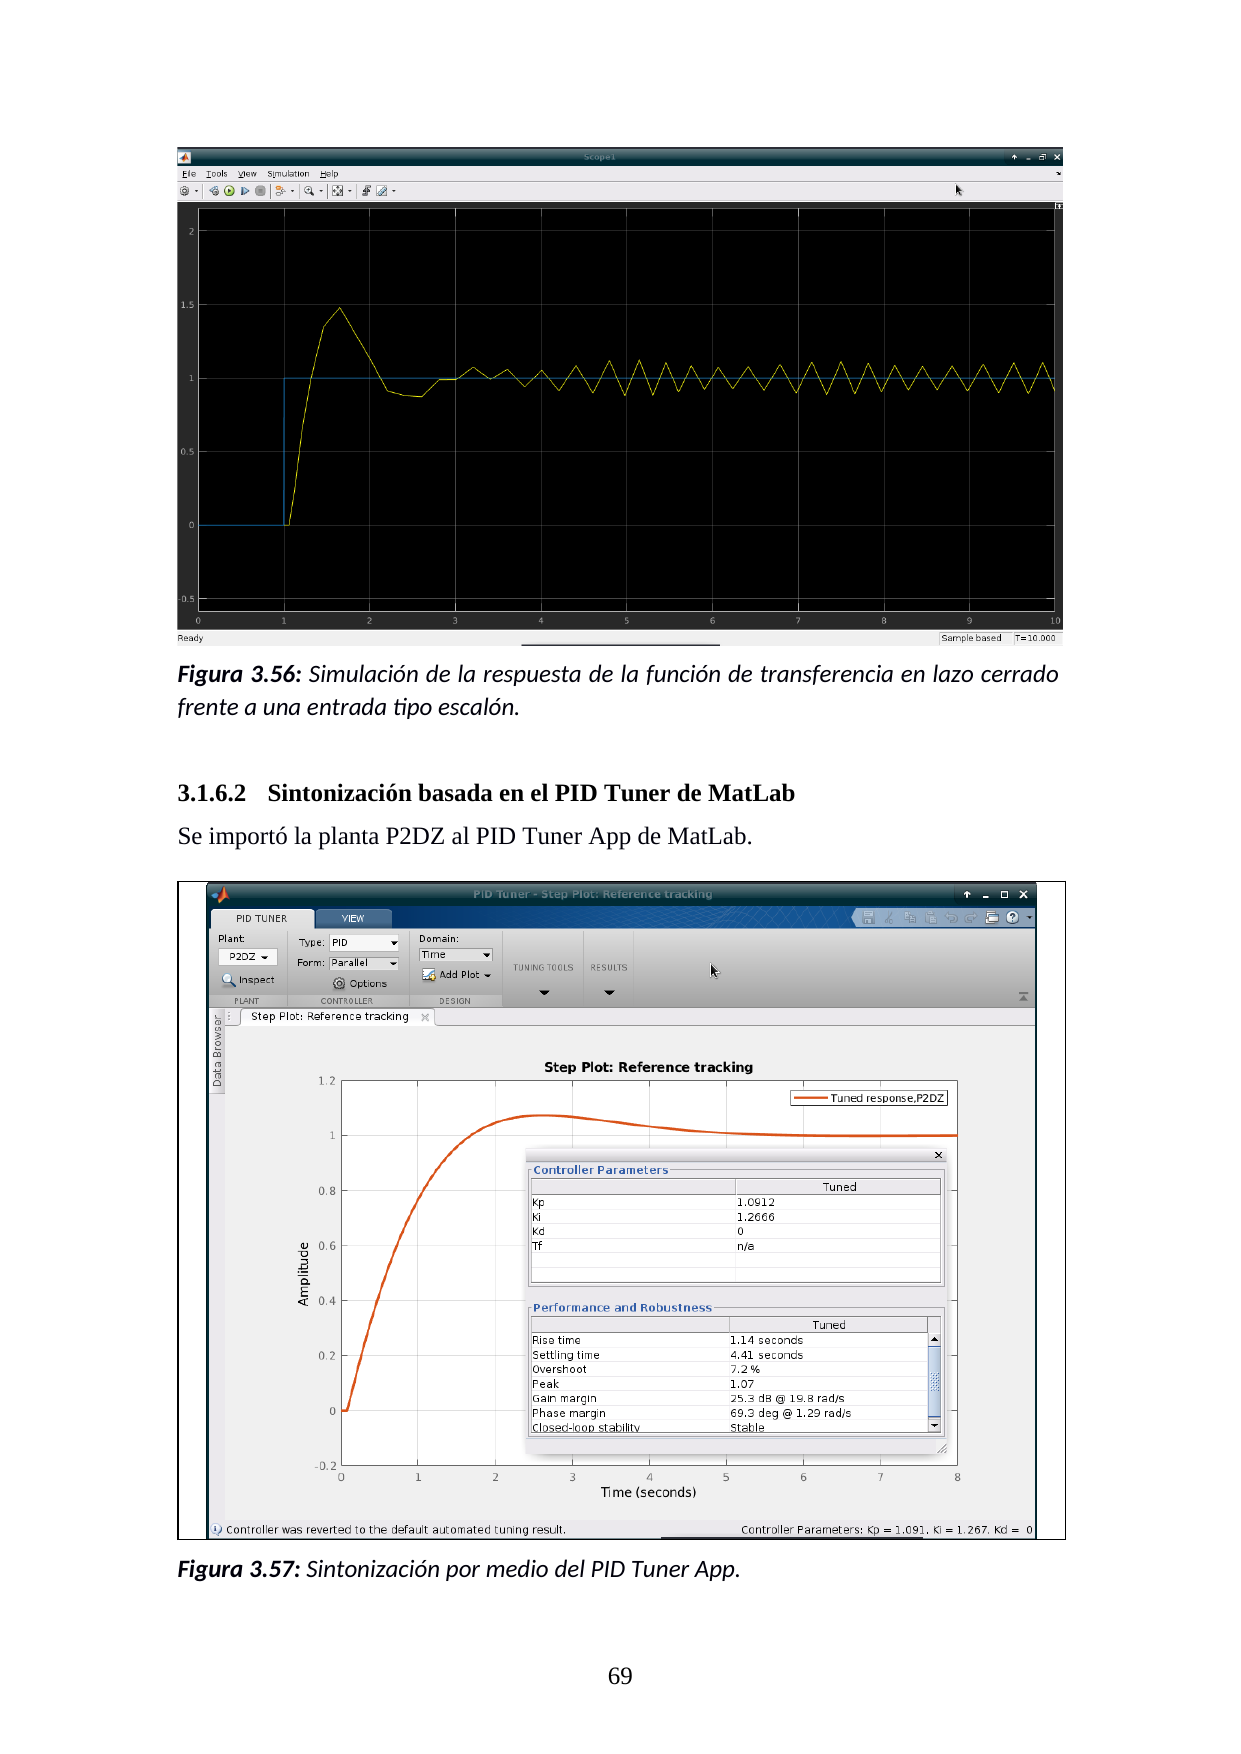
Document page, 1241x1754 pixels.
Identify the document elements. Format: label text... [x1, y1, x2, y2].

picture [177, 167, 1063, 646]
picture [206, 882, 1037, 904]
picture [210, 907, 1034, 1539]
text Se importó la planta P2DZ al PID Tuner App de MatLab. [177, 821, 1063, 849]
subtitle Sintonización basada en el PID Tuner de MatLab [177, 778, 1063, 806]
picture [177, 147, 1063, 164]
